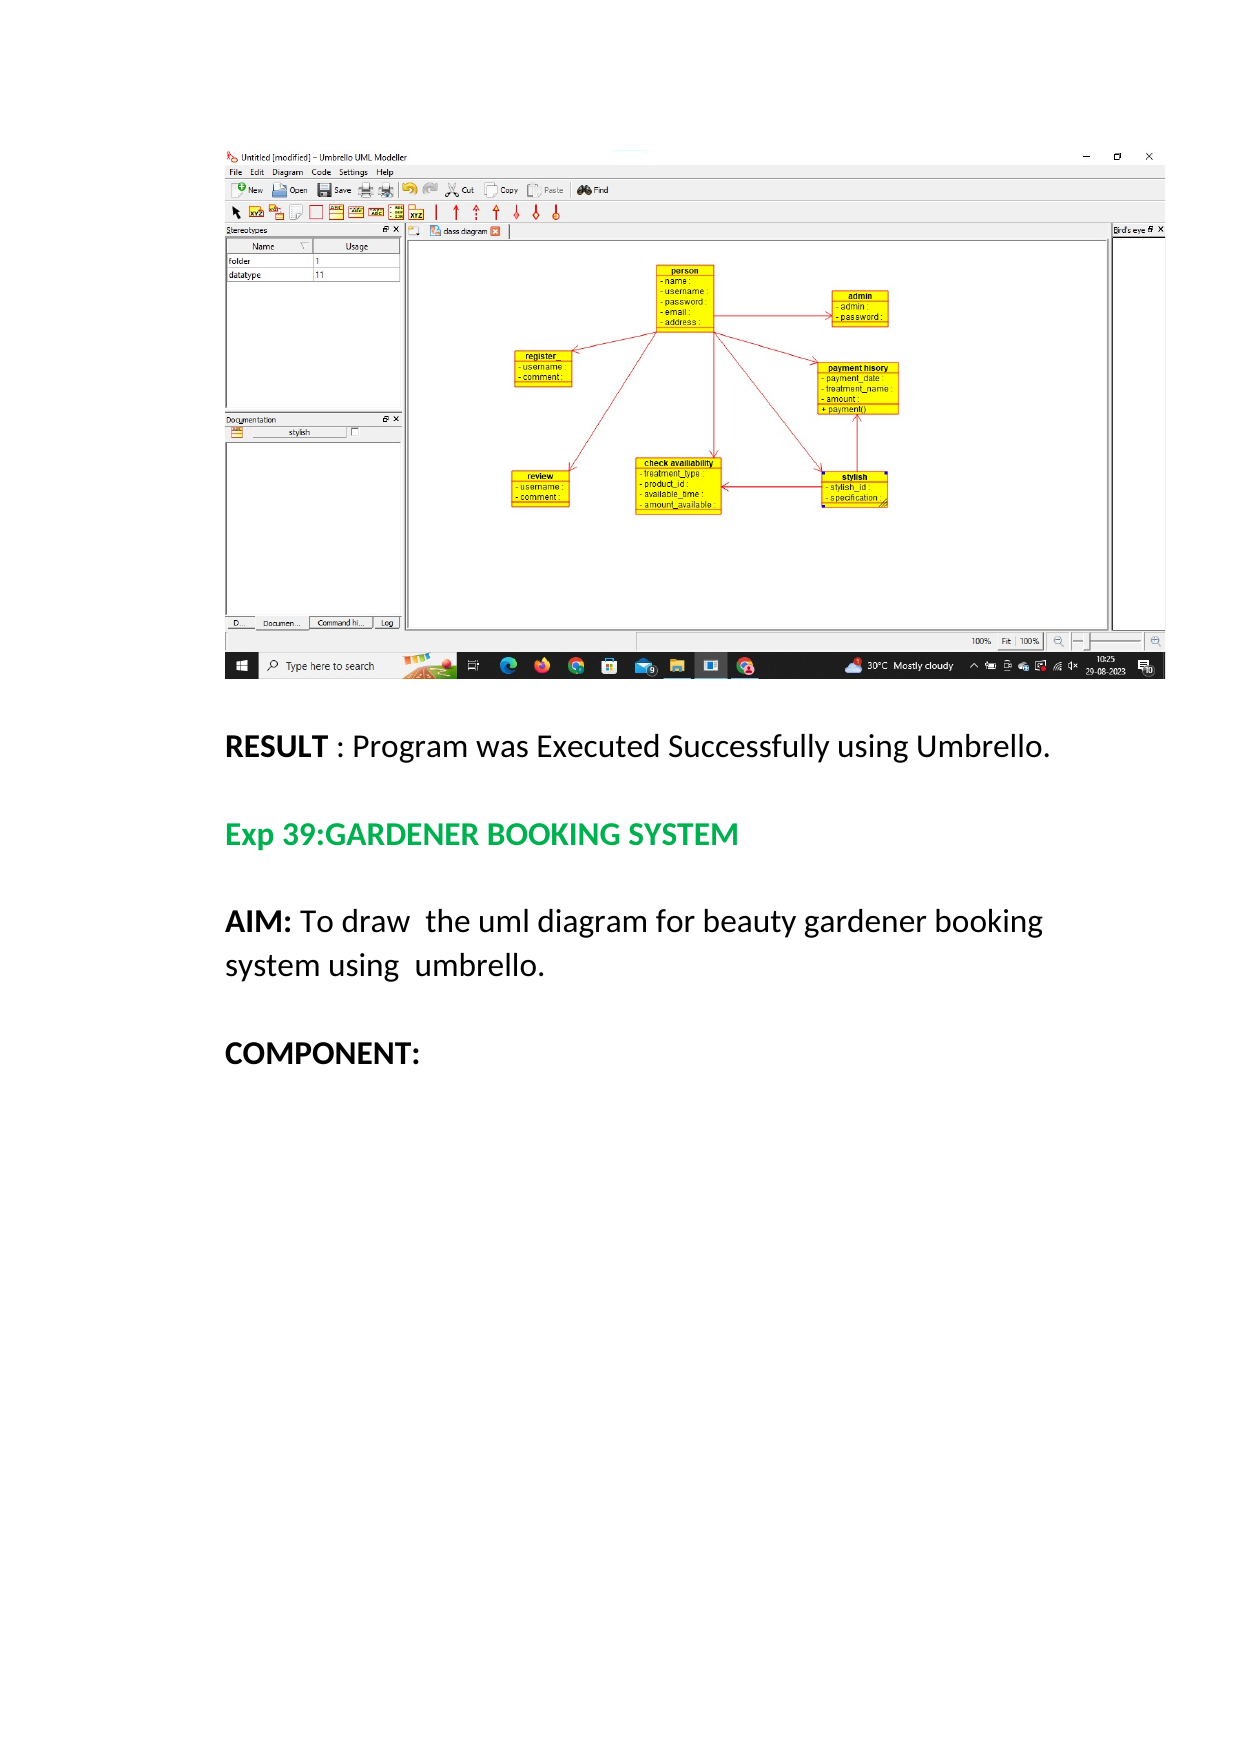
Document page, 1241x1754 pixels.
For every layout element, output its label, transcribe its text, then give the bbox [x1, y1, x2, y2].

list Exp 39:GARDENER BOOKING SYSTEM [225, 813, 1090, 853]
picture [225, 150, 1166, 679]
list AIM: To draw the uml diagram for beauty gardener booking system using umbrello. [225, 901, 1090, 985]
list RESULT : Program was Executed Successfully using Umbrello. [225, 725, 1090, 765]
list COMPONENT: [225, 1032, 1090, 1073]
